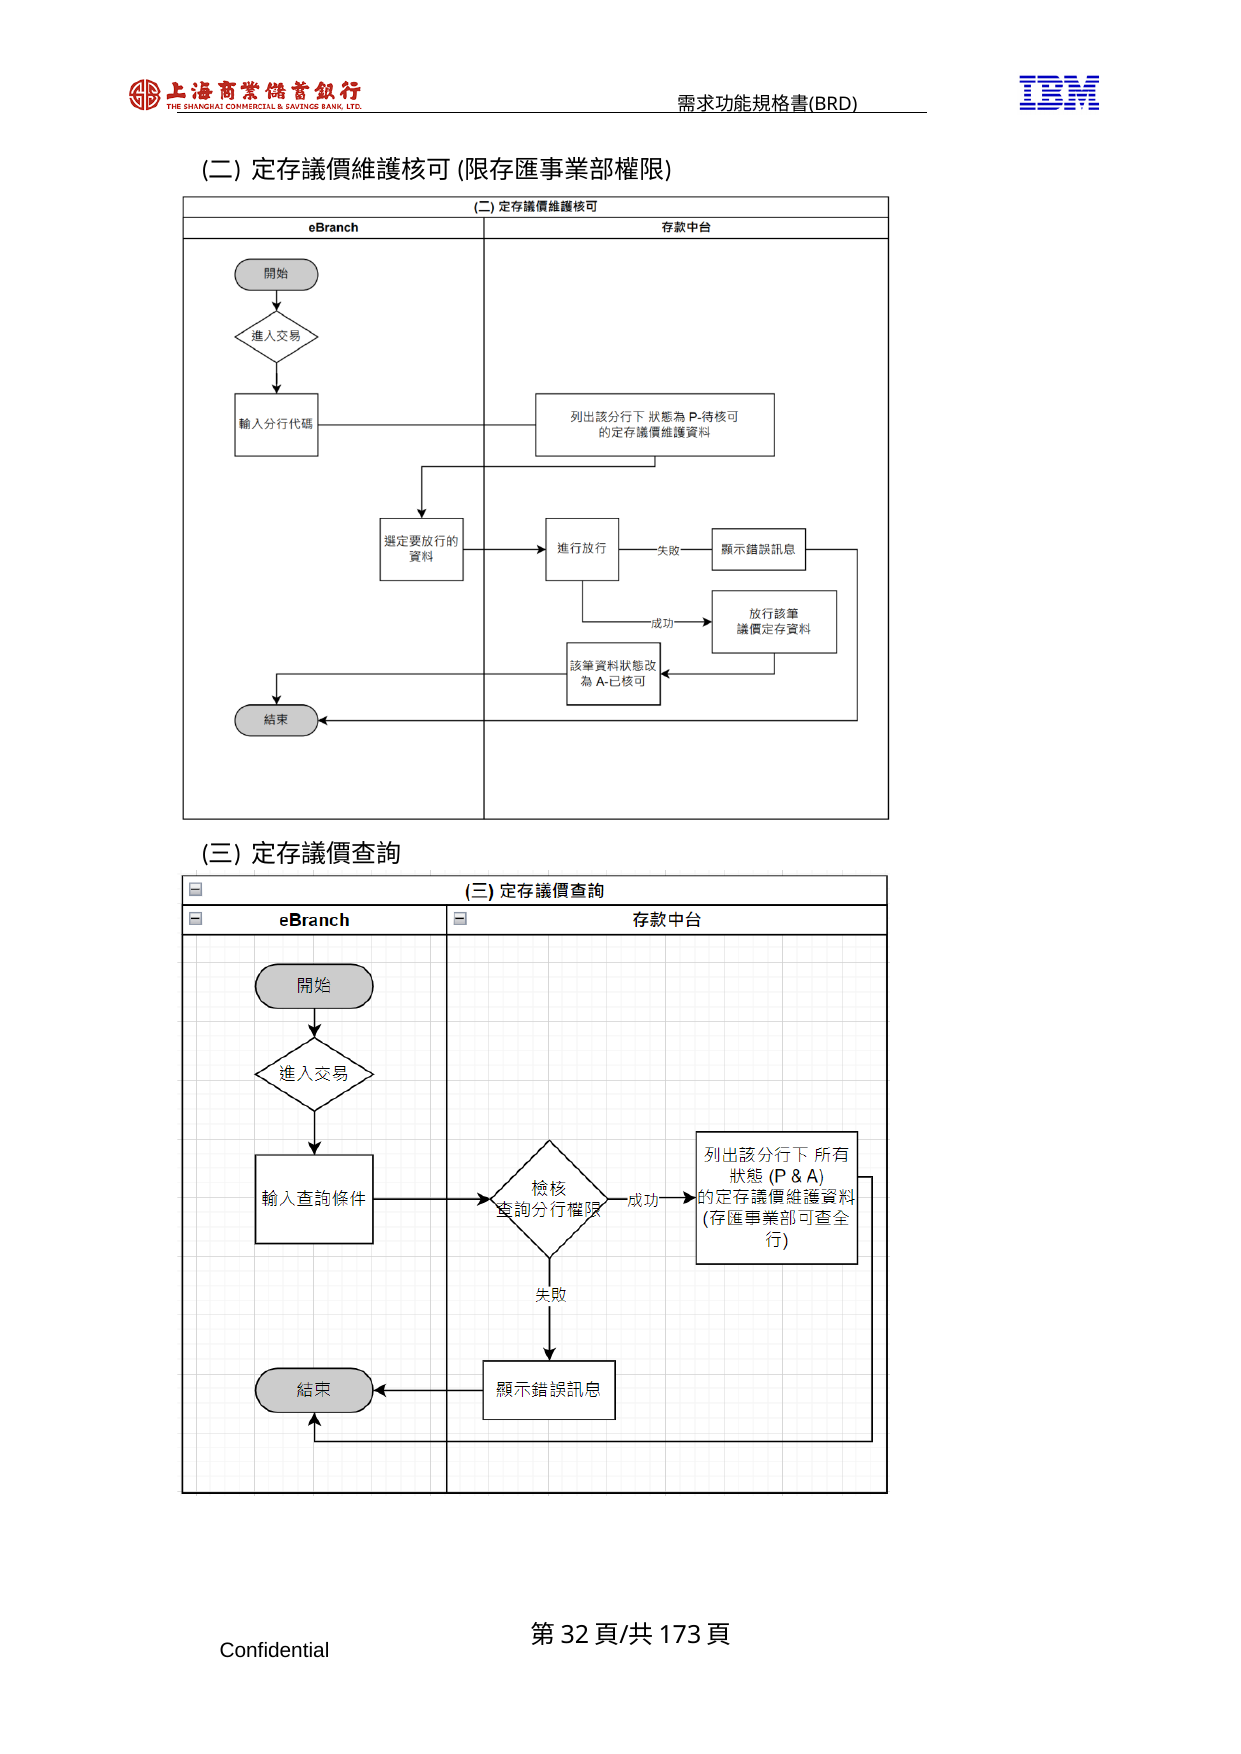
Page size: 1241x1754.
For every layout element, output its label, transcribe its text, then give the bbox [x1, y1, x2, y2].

picture [122, 77, 369, 113]
list 定存議價維護核可 (限存匯事業部權限) [201, 150, 1122, 186]
picture [177, 186, 900, 834]
list 定存議價查詢 [201, 834, 1122, 870]
picture [177, 870, 890, 1496]
